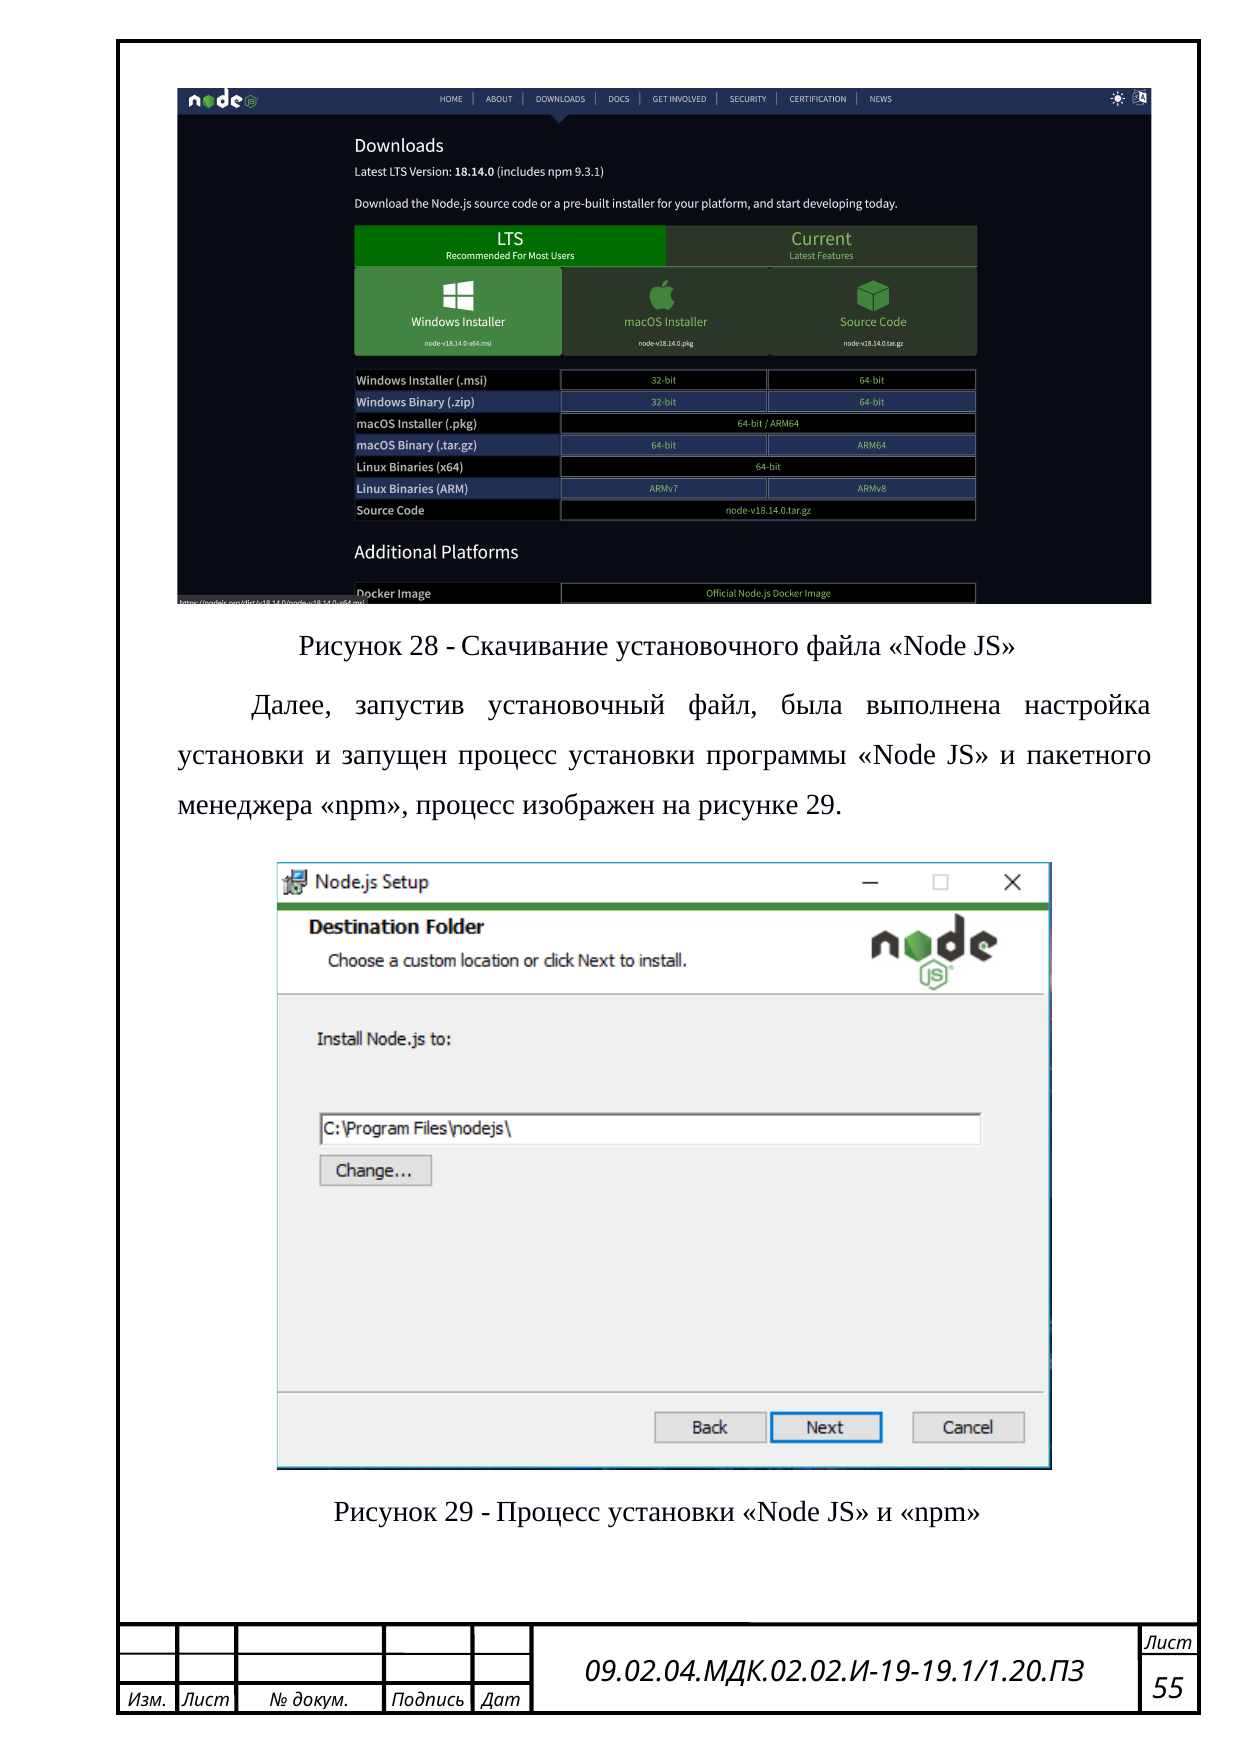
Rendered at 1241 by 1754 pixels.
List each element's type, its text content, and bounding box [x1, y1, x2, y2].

picture [276, 862, 1052, 1470]
picture [177, 88, 1152, 604]
text Скачивание установочного файла «Node JS» [177, 628, 1137, 662]
text Далее, запустив установочный файл, была выполнена настройка установки и запущен процесс установки программы «Node JS» и пакетного менеджера «npm», процесс изображен на рисунке 29. [177, 687, 1152, 821]
text Процесс установки «Node JS» и «npm» [177, 1494, 1137, 1528]
